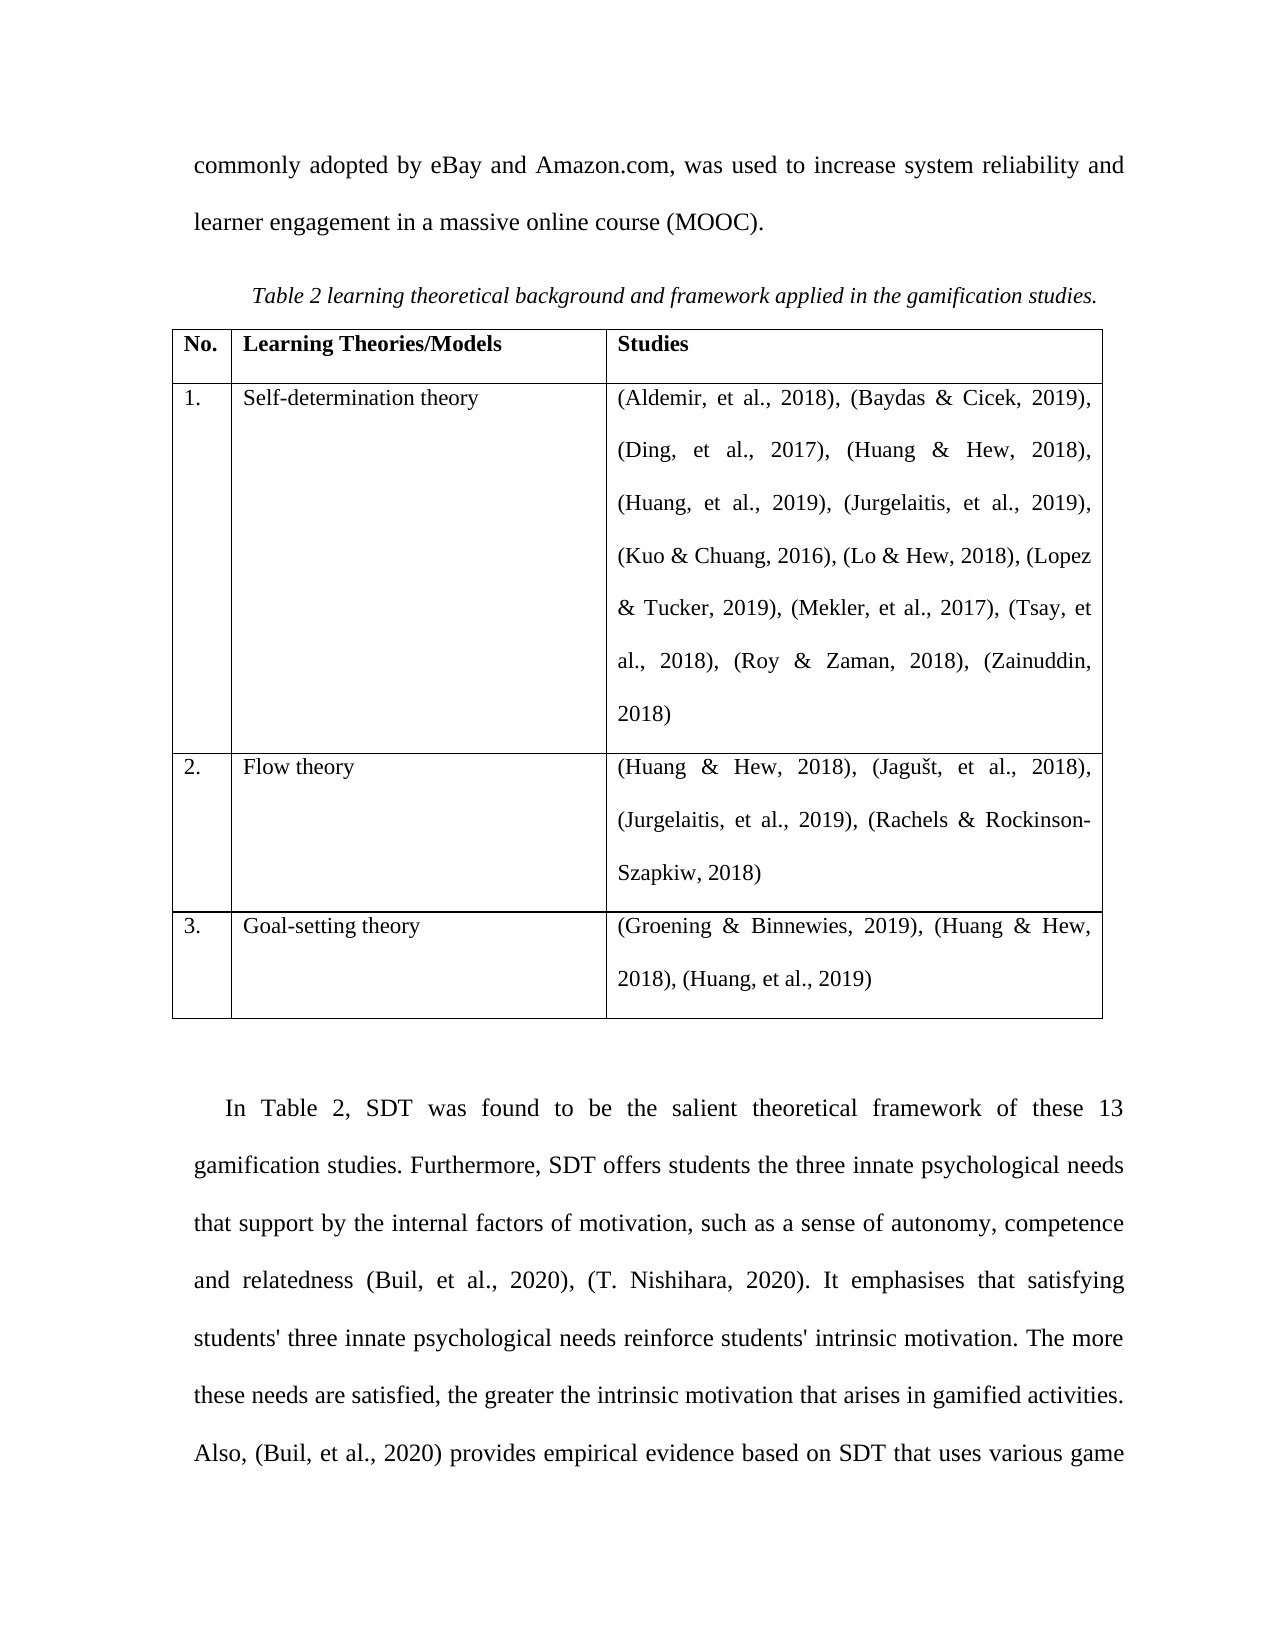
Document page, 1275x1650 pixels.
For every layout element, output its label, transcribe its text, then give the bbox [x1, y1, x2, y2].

text Table 2 learning theoretical background and framework applied in the gamification studies. [194, 282, 1125, 308]
table_header Studies [607, 330, 1102, 382]
table_cell Self-determination theory [232, 384, 606, 752]
table_cell Flow theory [232, 754, 606, 911]
table_cell 1. [173, 384, 231, 752]
table_cell , , , , , , , , , , , , [607, 384, 1102, 752]
table_header No. [173, 330, 231, 382]
table_cell 2. [173, 754, 231, 911]
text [194, 150, 1125, 236]
table_cell , , , [607, 754, 1102, 911]
table_header Learning Theories/Models [232, 330, 606, 382]
table_cell Goal-setting theory [232, 913, 606, 1018]
table_cell , , [607, 913, 1102, 1018]
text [194, 1093, 1125, 1467]
table_cell 3. [173, 913, 231, 1018]
